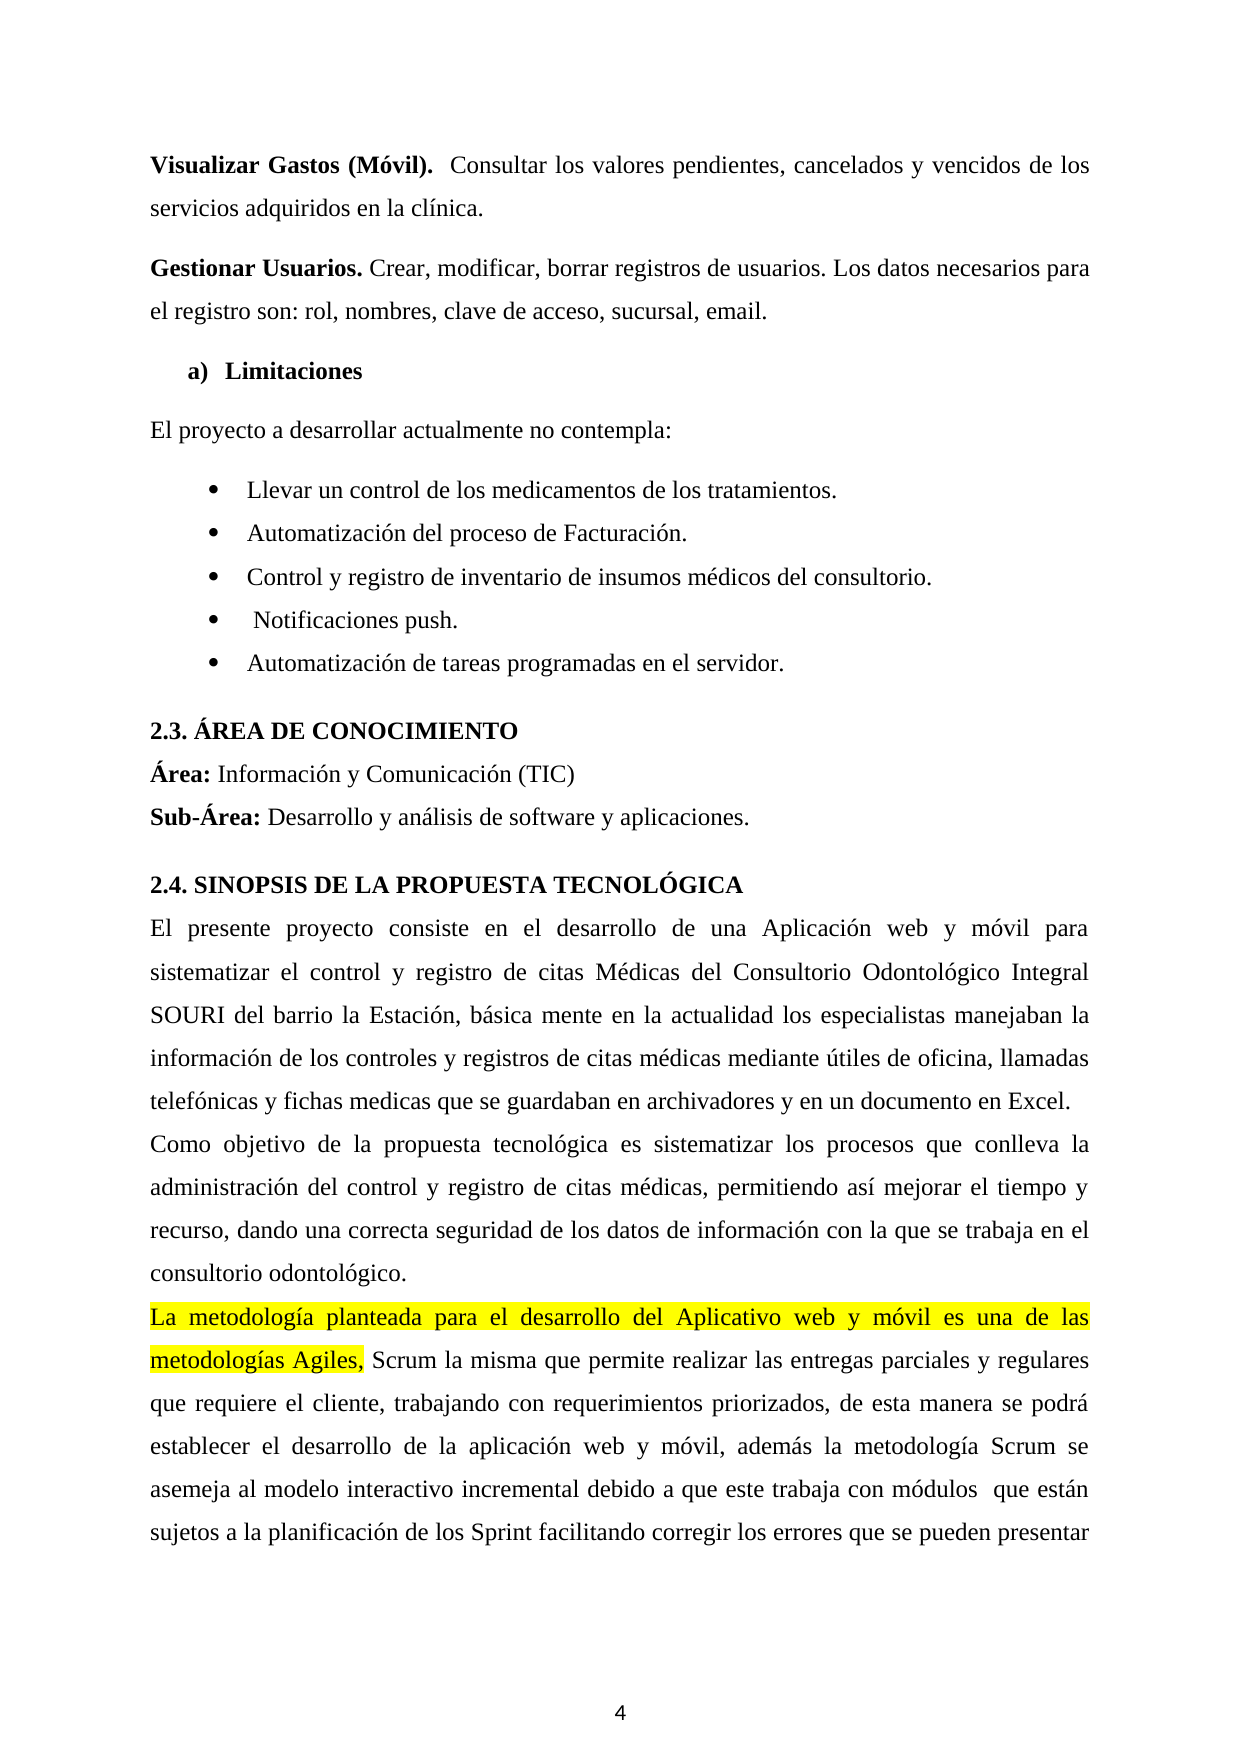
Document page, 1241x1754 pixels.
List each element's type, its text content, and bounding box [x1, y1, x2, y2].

text Gestionar Usuarios. Crear, modificar, borrar registros de usuarios. Los datos necesarios para el registro son: rol, nombres, clave de acceso, sucursal, email. [150, 253, 1090, 325]
list Control y registro de inventario de insumos médicos del consultorio. [209, 562, 1090, 590]
list Automatización del proceso de Facturación. [209, 518, 1090, 547]
list Notificaciones push. [209, 605, 1090, 633]
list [150, 1330, 1090, 1546]
list Como objetivo de la propuesta tecnológica es sistematizar los procesos que conlleva la administración del control y registro de citas médicas, permitiendo así mejorar el tiempo y recurso, dando una correcta seguridad de los datos de información con la que se trabaja en el consultorio odontológico. [150, 1129, 1090, 1287]
text El proyecto a desarrollar actualmente no contempla: [150, 416, 1090, 444]
subtitle 2.4. SINOPSIS DE LA PROPUESTA TECNOLÓGICA [150, 870, 1090, 899]
list Sub-Área: Desarrollo y análisis de software y aplicaciones. [150, 802, 1090, 831]
list Llevar un control de los medicamentos de los tratamientos. [209, 475, 1090, 504]
list Automatización de tareas programadas en el servidor. [209, 648, 1090, 677]
text Visualizar Gastos (Móvil). Consultar los valores pendientes, cancelados y vencidos de los servicios adquiridos en la clínica. [150, 150, 1090, 222]
subtitle 2.3. ÁREA DE CONOCIMIENTO [150, 716, 1090, 745]
list Área: Información y Comunicación (TIC) [150, 759, 1090, 788]
list El presente proyecto consiste en el desarrollo de una Aplicación web y móvil para sistematizar el control y registro de citas Médicas del Consultorio Odontológico Integral SOURI del barrio la Estación, básica mente en la actualidad los especialistas manejaban la información de los controles y registros de citas médicas mediante útiles de oficina, llamadas telefónicas y fichas medicas que se guardaban en archivadores y en un documento en Excel. [150, 913, 1090, 1115]
list Limitaciones [187, 356, 1090, 384]
